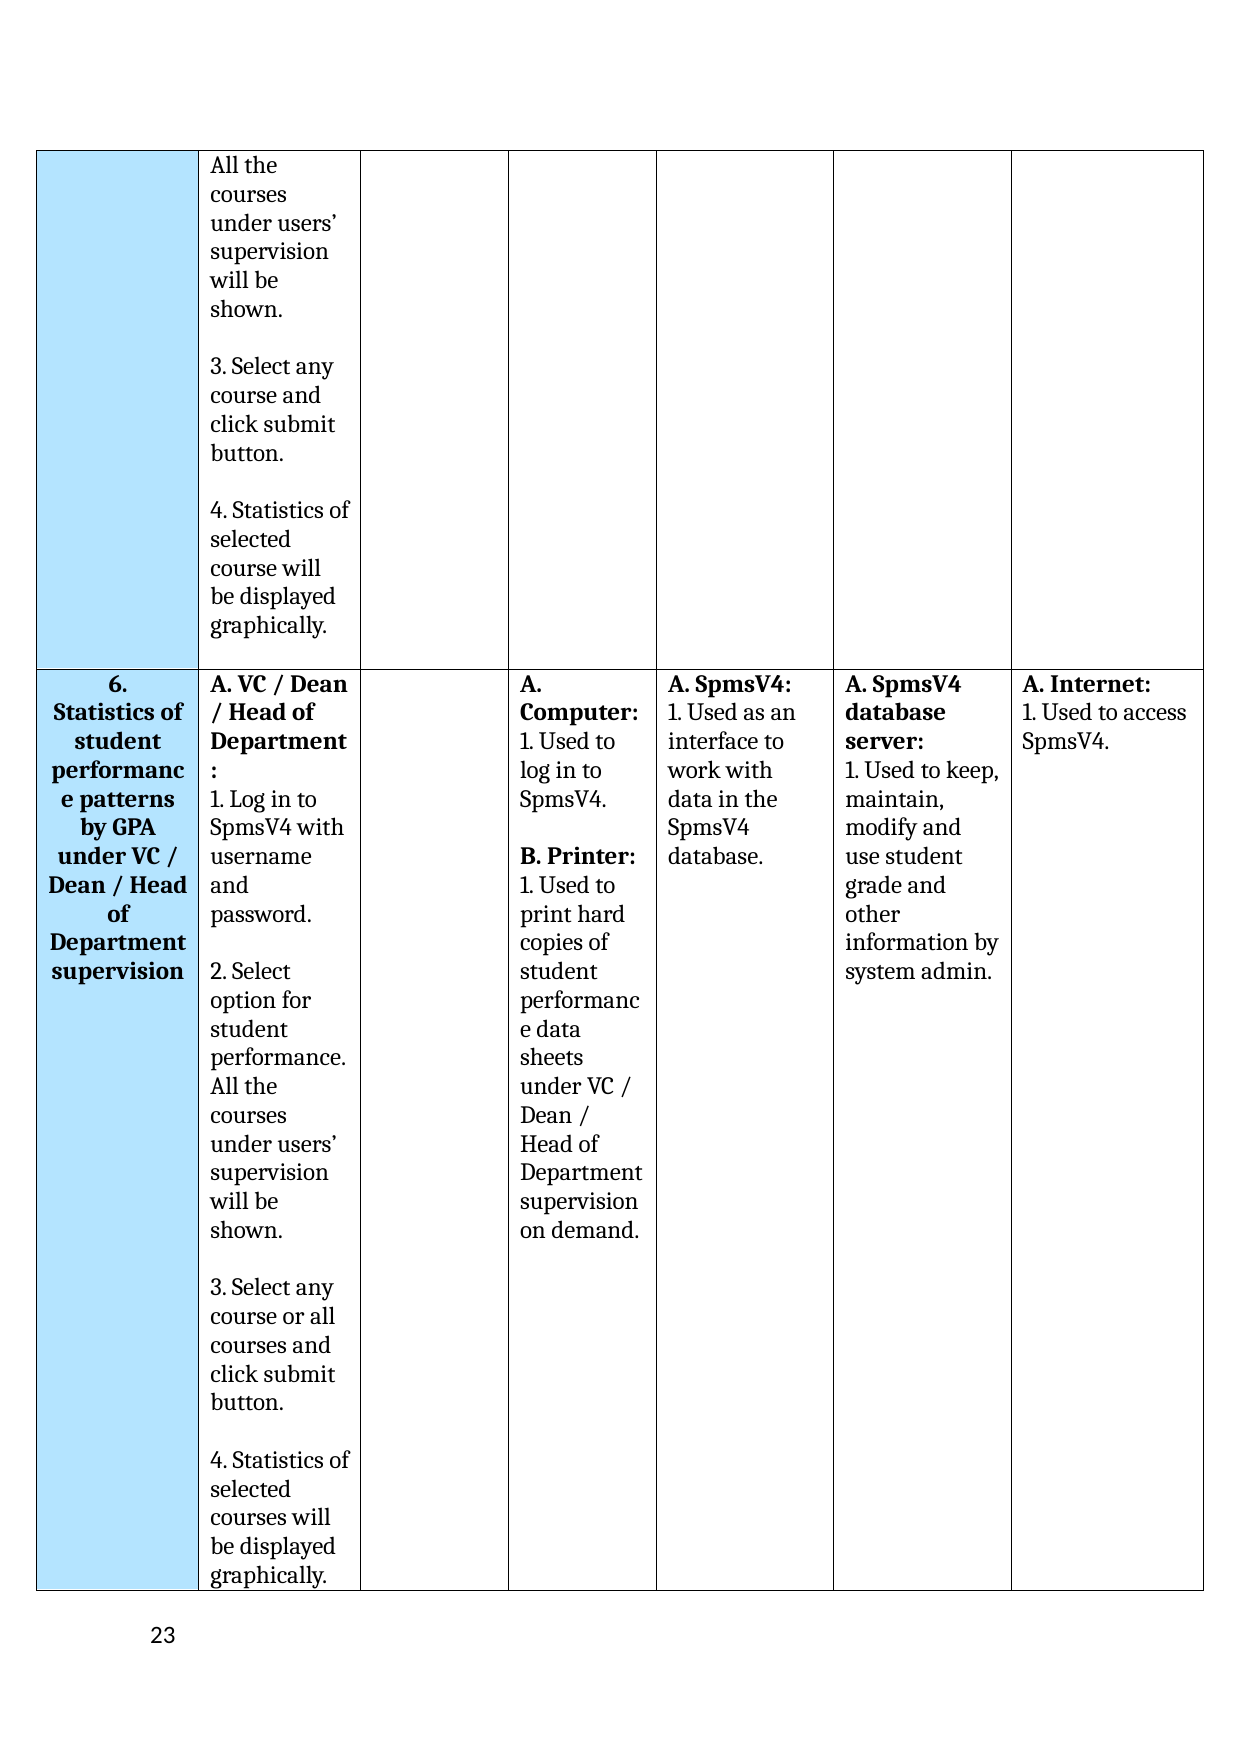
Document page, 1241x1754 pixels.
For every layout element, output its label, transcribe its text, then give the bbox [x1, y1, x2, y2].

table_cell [37, 670, 198, 1589]
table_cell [657, 670, 833, 1589]
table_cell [657, 151, 833, 668]
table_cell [1012, 151, 1203, 668]
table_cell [834, 670, 1011, 1589]
table_cell [361, 151, 508, 668]
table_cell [509, 670, 656, 1589]
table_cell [37, 151, 198, 668]
table_cell [361, 670, 508, 1589]
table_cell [199, 151, 360, 668]
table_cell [834, 151, 1011, 668]
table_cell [1012, 670, 1203, 1589]
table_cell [509, 151, 656, 668]
